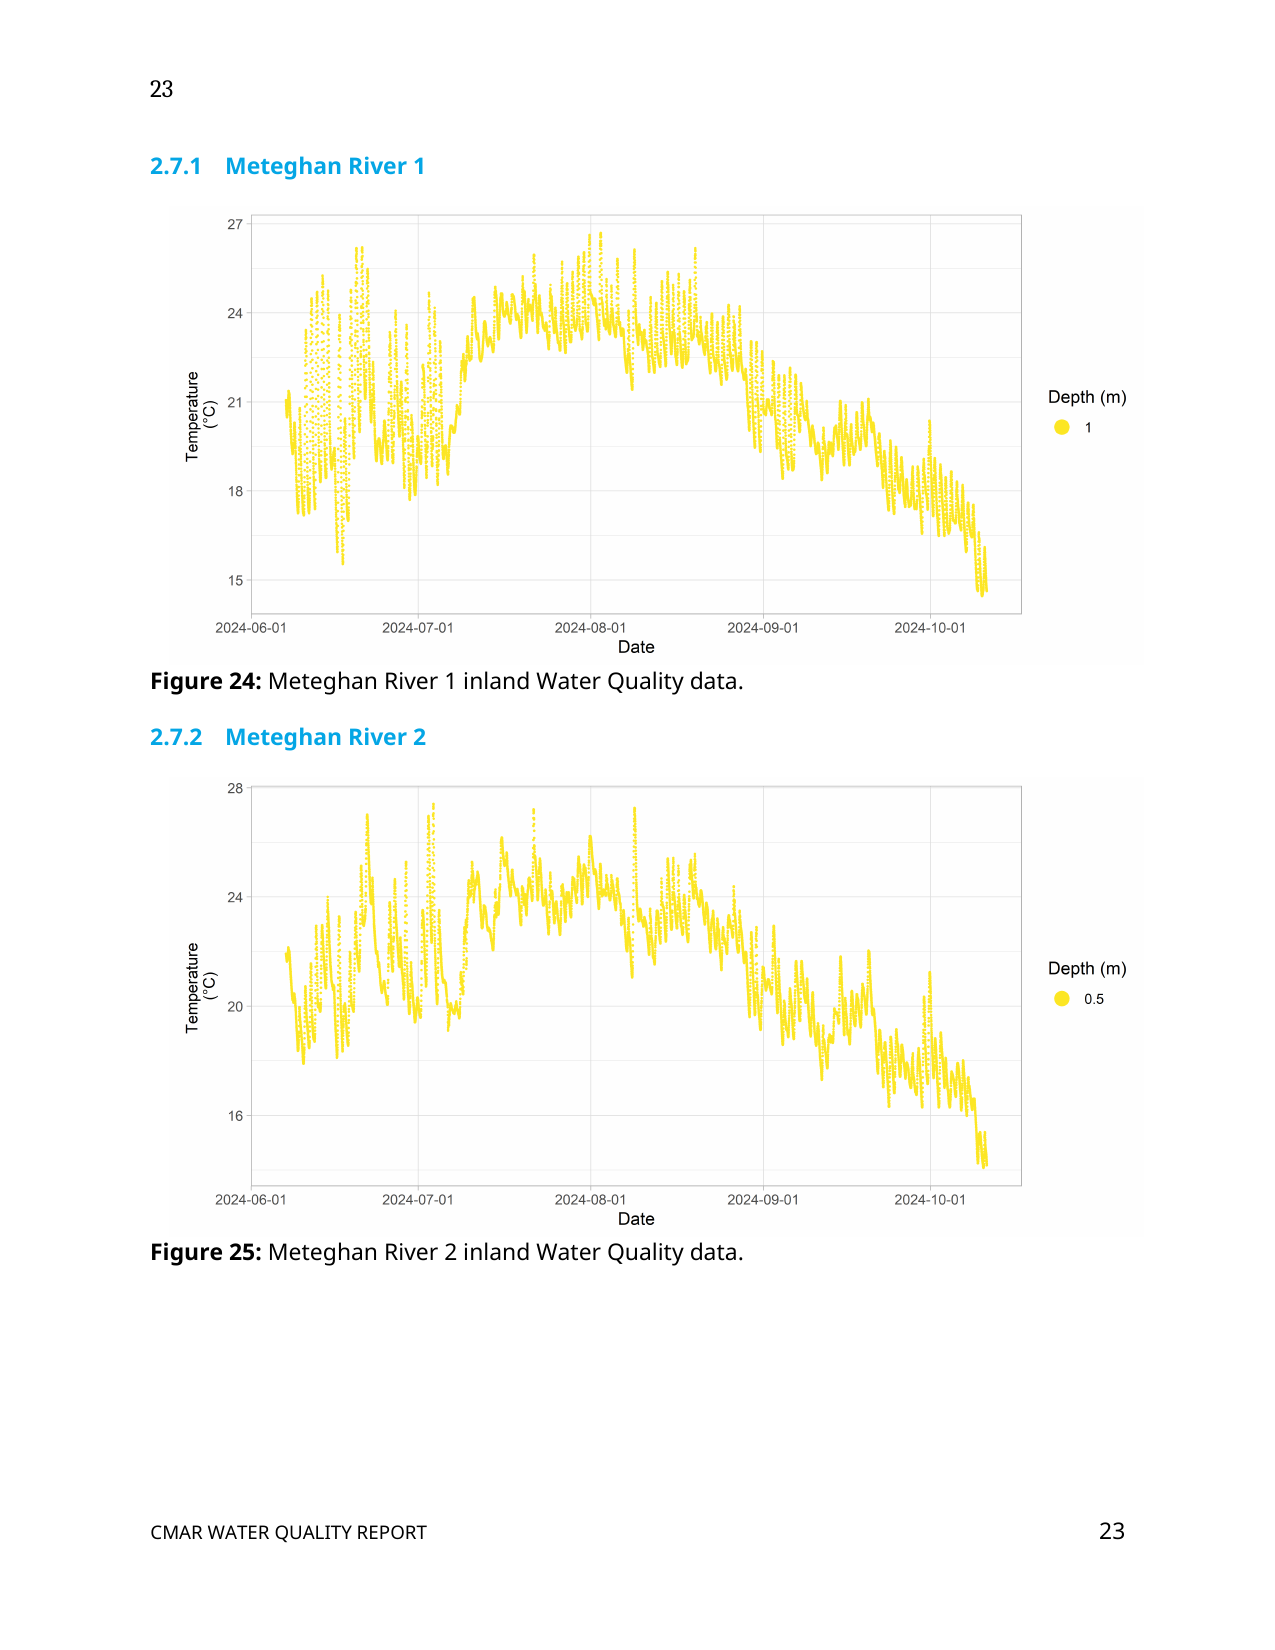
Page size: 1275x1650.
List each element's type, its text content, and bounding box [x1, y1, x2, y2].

subtitle Meteghan River 1 [150, 150, 1125, 181]
subtitle Meteghan River 2 [150, 721, 1125, 752]
picture [168, 777, 1144, 1237]
picture [168, 206, 1144, 665]
